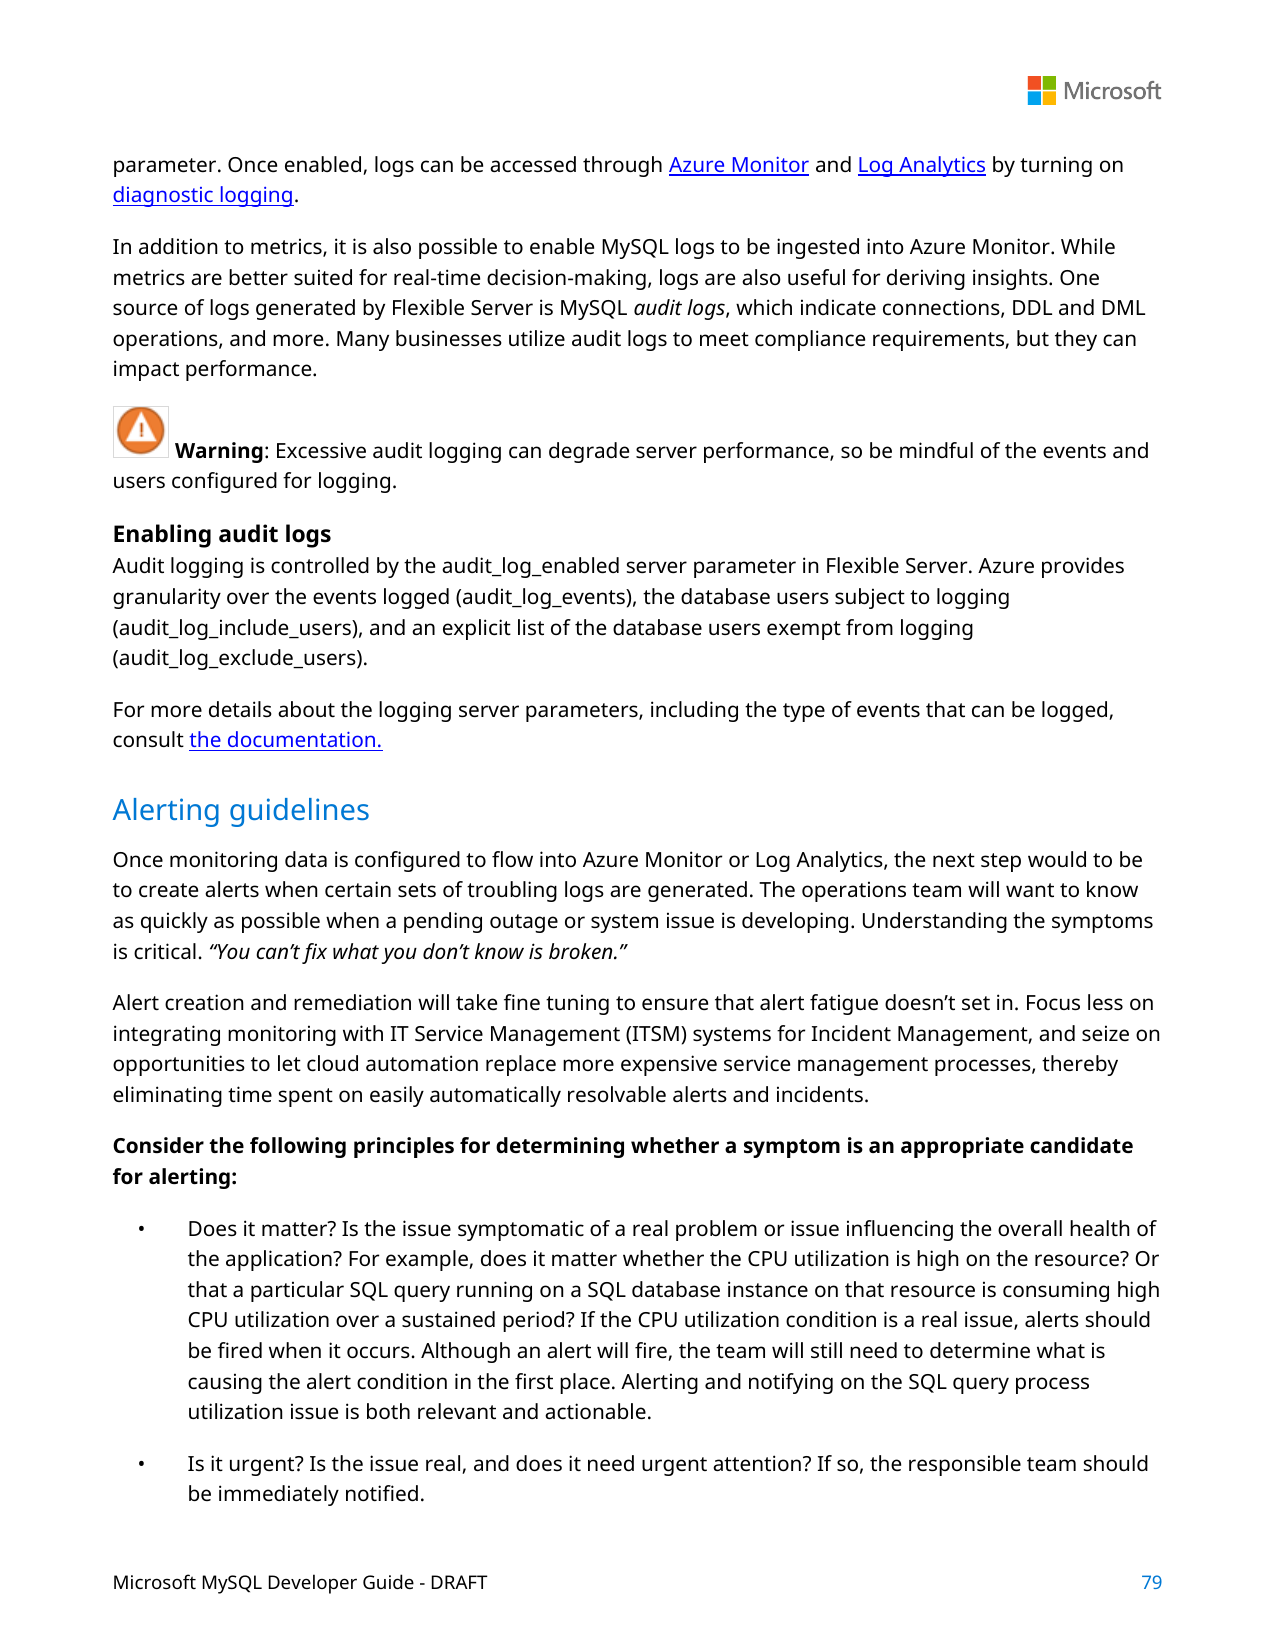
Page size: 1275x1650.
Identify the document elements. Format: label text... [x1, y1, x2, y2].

list Does it matter? Is the issue symptomatic of a real problem or issue influencing the overall health of the application? For example, does it matter whether the CPU utilization is high on the resource? Or that a particular SQL query running on a SQL database instance on that resource is consuming high CPU utilization over a sustained period? If the CPU utilization condition is a real issue, alerts should be fired when it occurs. Although an alert will fire, the team will still need to determine what is causing the alert condition in the first place. Alerting and notifying on the SQL query process utilization issue is both relevant and actionable. [137, 1214, 1162, 1426]
picture [1026, 75, 1163, 107]
picture [114, 407, 168, 457]
text Warning: Excessive audit logging can degrade server performance, so be mindful of the events and users configured for logging. [112, 406, 1162, 495]
text Alert creation and remediation will take fine tuning to ensure that alert fatigue doesn’t set in. Focus less on integrating monitoring with IT Service Management (ITSM) systems for Incident Management, and seize on opportunities to let cloud automation replace more expensive service management processes, thereby eliminating time spent on easily automatically resolvable alerts and incidents. [112, 988, 1162, 1108]
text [112, 150, 1162, 209]
text Consider the following principles for determining whether a symptom is an appropriate candidate for alerting: [112, 1132, 1162, 1191]
subtitle Alerting guidelines [112, 789, 1162, 829]
text In addition to metrics, it is also possible to enable MySQL logs to be ingested into Azure Monitor. While metrics are better suited for real-time decision-making, logs are also useful for deriving insights. One source of logs generated by Flexible Server is MySQL audit logs, which indicate connections, DDL and DML operations, and more. Many businesses utilize audit logs to meet compliance requirements, but they can impact performance. [112, 232, 1162, 383]
subtitle Enabling audit logs [112, 518, 1162, 549]
text Once monitoring data is configured to flow into Azure Monitor or Log Analytics, the next step would to be to create alerts when certain sets of troubling logs are generated. The operations team will want to know as quickly as possible when a pending outage or system issue is developing. Understanding the symptoms is critical. “You can’t fix what you don’t know is broken.” [112, 845, 1162, 965]
text For more details about the logging server parameters, including the type of events that can be logged, consult the documentation. [112, 695, 1162, 754]
text Audit logging is controlled by the audit_log_enabled server parameter in Flexible Server. Azure provides granularity over the events logged (audit_log_events), the database users subject to logging (audit_log_include_users), and an explicit list of the database users exempt from logging (audit_log_exclude_users). [112, 552, 1162, 672]
list Is it urgent? Is the issue real, and does it need urgent attention? If so, the responsible team should be immediately notified. [137, 1449, 1162, 1508]
